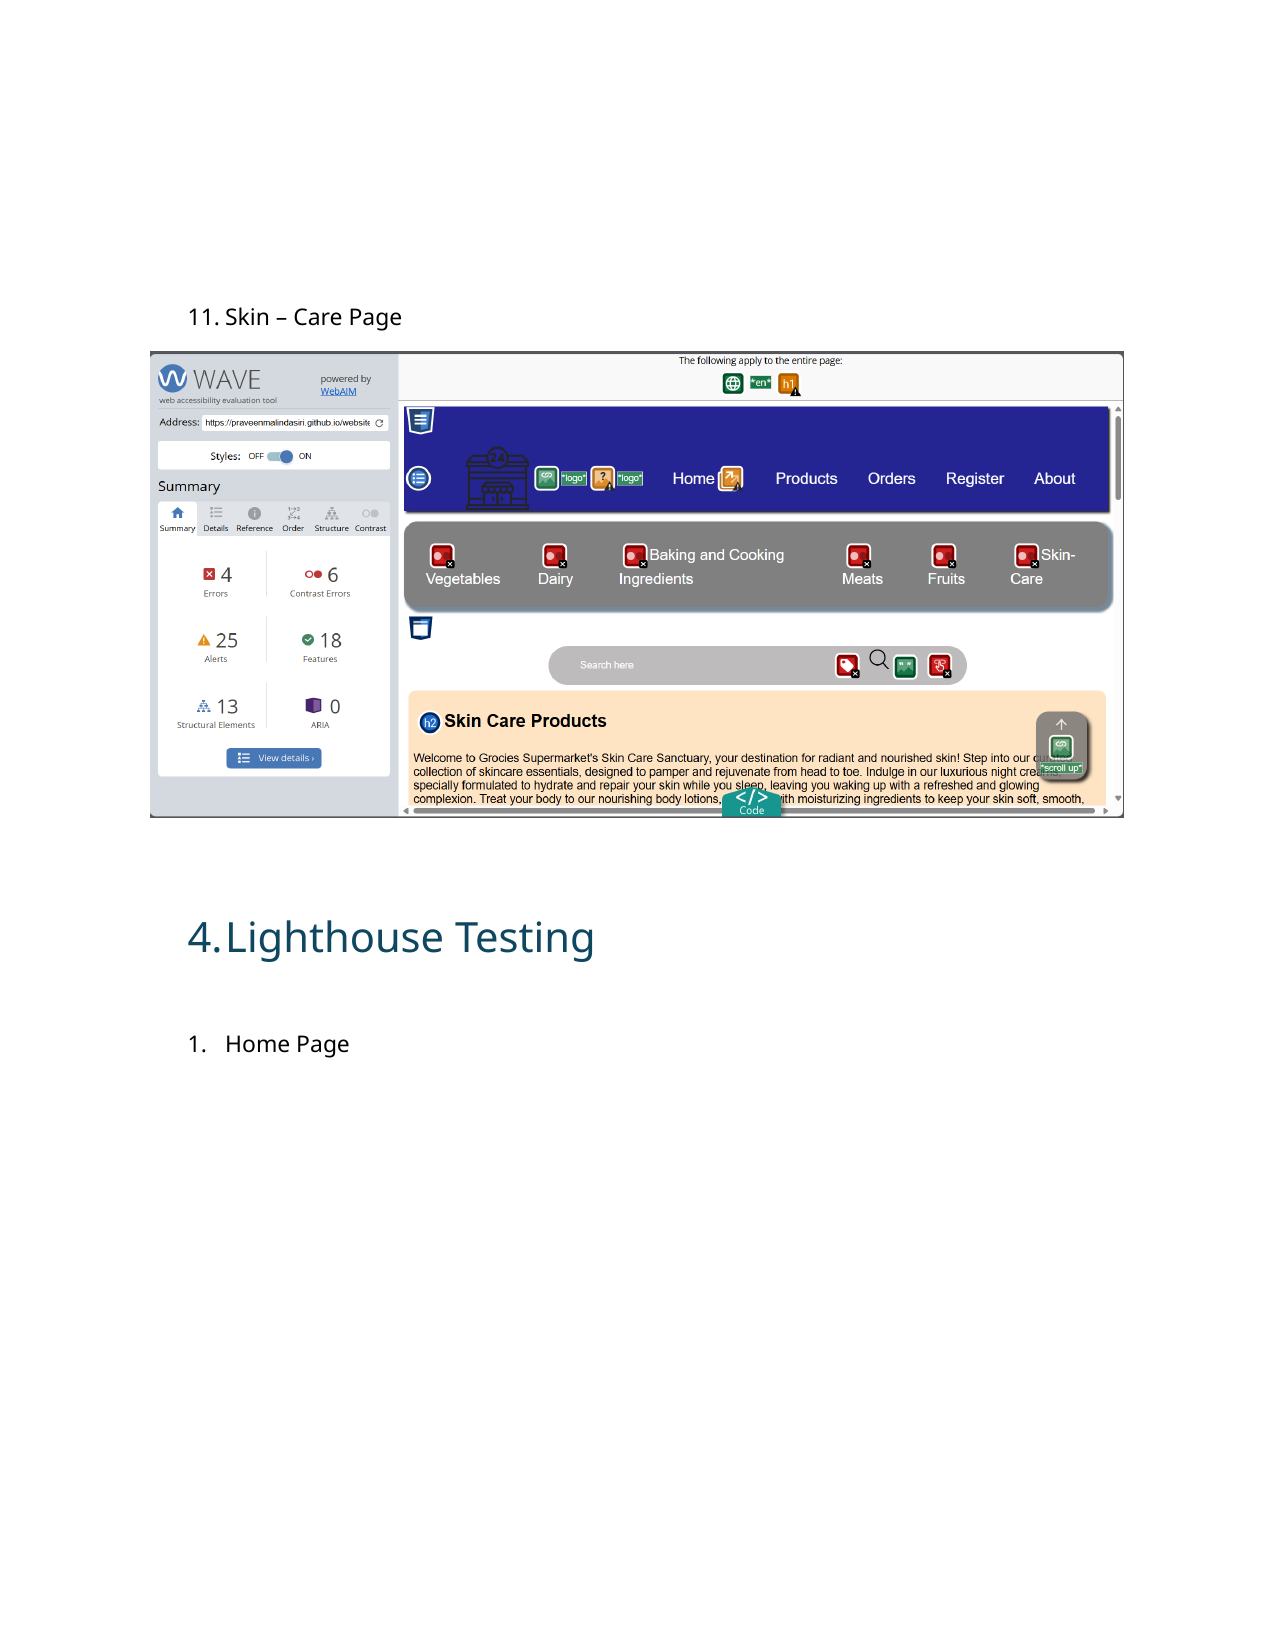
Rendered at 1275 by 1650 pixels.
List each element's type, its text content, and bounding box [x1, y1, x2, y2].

subtitle Lighthouse Testing [187, 908, 1125, 965]
list Skin – Care Page [187, 301, 1125, 332]
picture [150, 351, 1124, 818]
list Home Page [187, 1028, 1125, 1059]
